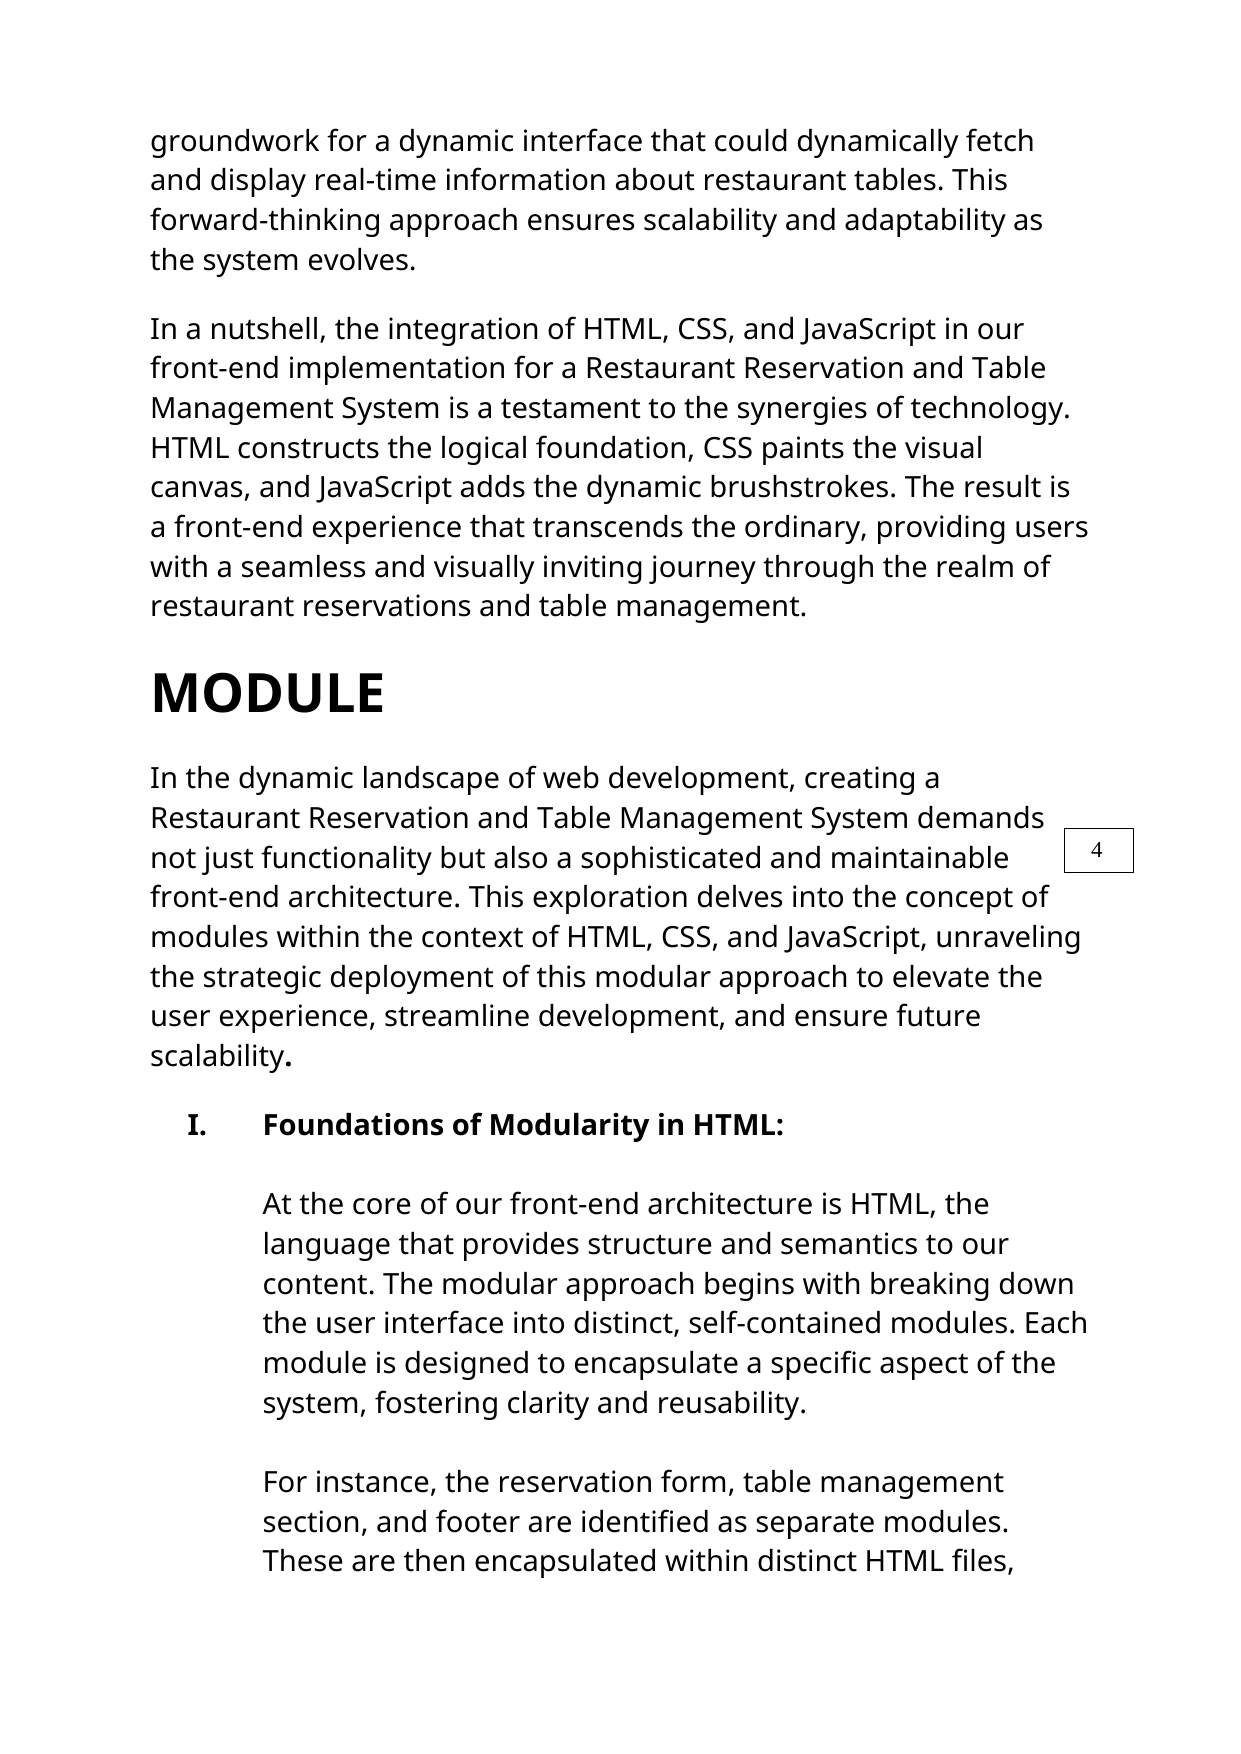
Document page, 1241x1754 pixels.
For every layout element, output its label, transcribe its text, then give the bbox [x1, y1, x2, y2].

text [150, 120, 1090, 279]
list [187, 1104, 1090, 1580]
text In a nutshell, the integration of HTML, CSS, and JavaScript in our front-end implementation for a Restaurant Reservation and Table Management System is a testament to the synergies of technology. HTML constructs the logical foundation, CSS paints the visual canvas, and JavaScript adds the dynamic brushstrokes. The result is a front-end experience that transcends the ordinary, providing users with a seamless and visually inviting journey through the realm of restaurant reservations and table management. [150, 308, 1090, 625]
text In the dynamic landscape of web development, creating a Restaurant Reservation and Table Management System demands not just functionality but also a sophisticated and maintainable front-end architecture. This exploration delves into the concept of modules within the context of HTML, CSS, and JavaScript, unraveling the strategic deployment of this modular approach to elevate the user experience, streamline development, and ensure future scalability. [150, 757, 1090, 1075]
text MODULE [150, 654, 1090, 728]
